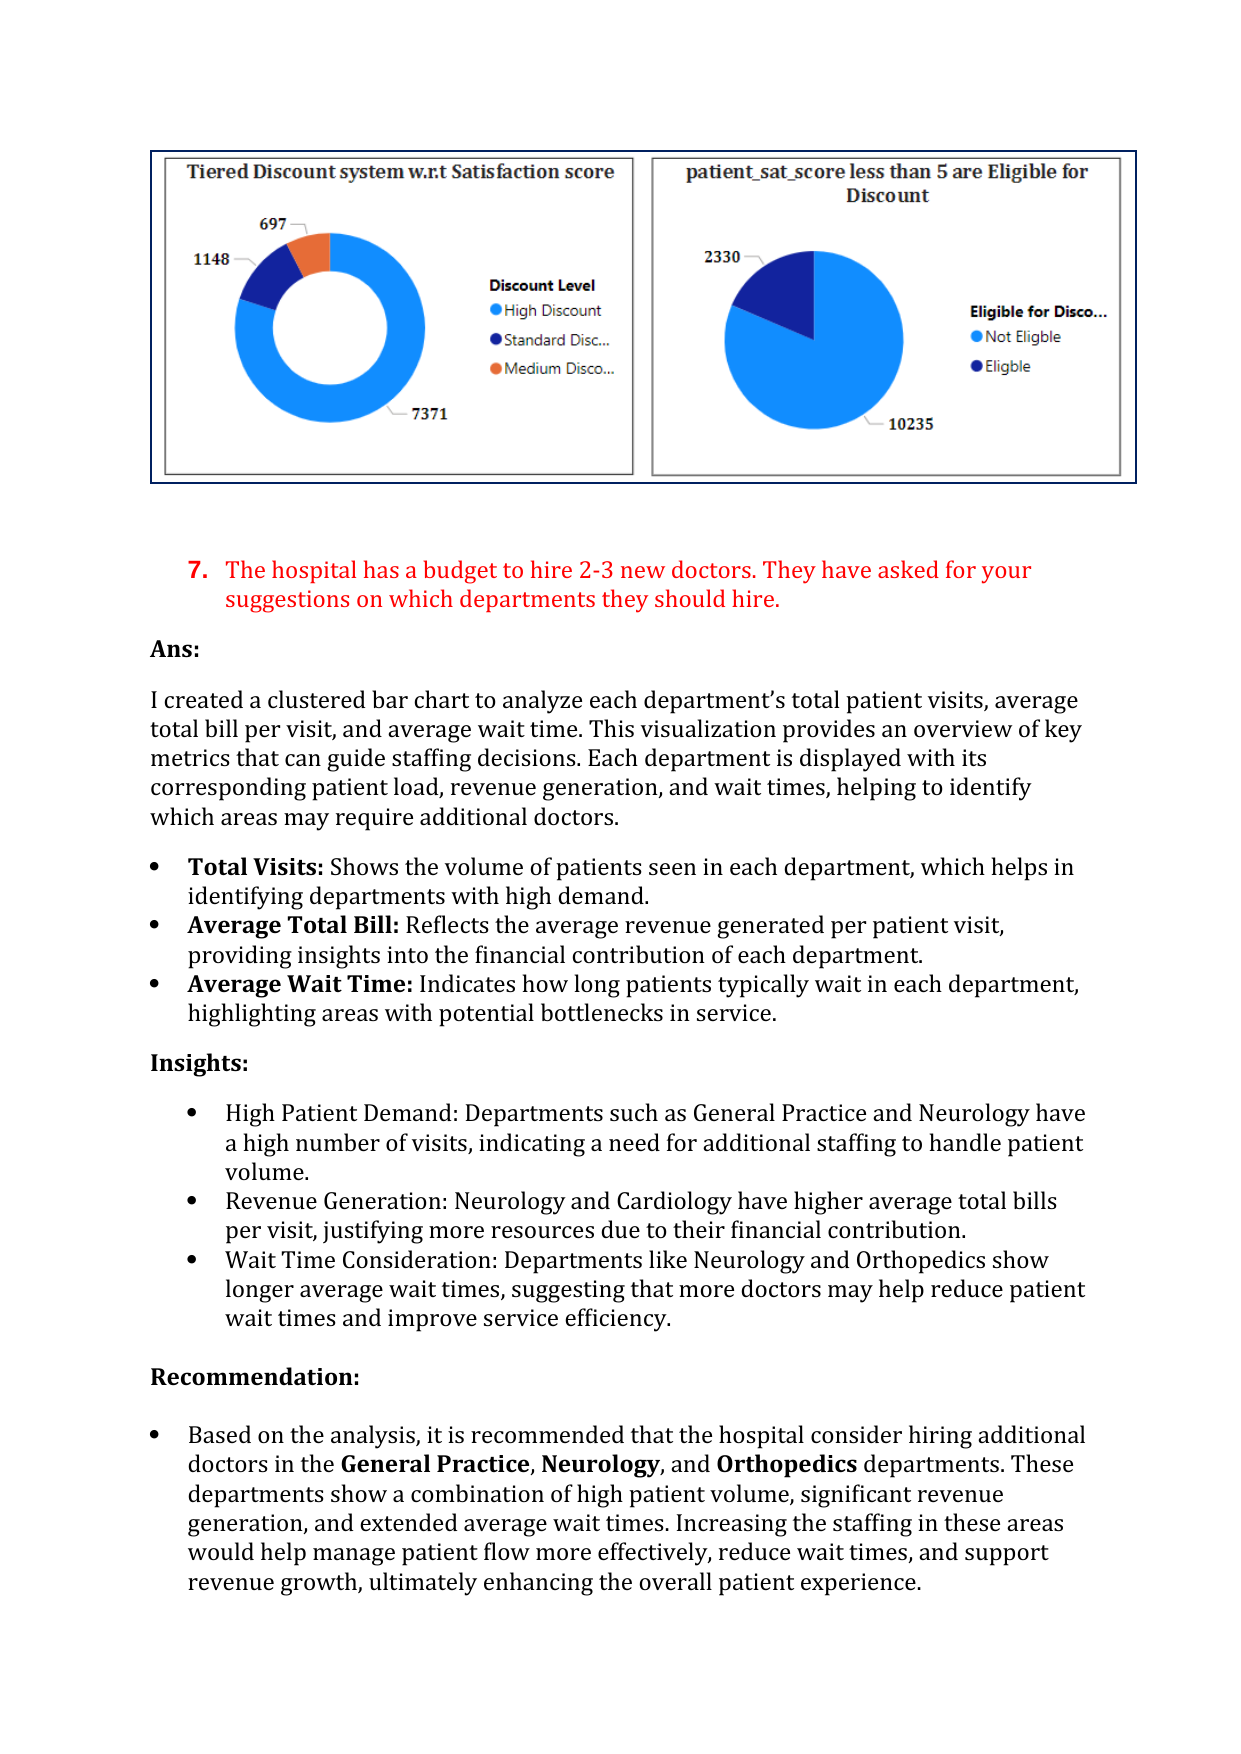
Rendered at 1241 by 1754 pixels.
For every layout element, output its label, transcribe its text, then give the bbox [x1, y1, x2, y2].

text I created a clustered bar chart to analyze each department’s total patient visits, average total bill per visit, and average wait time. This visualization provides an overview of key metrics that can guide staffing decisions. Each department is displayed with its corresponding patient load, revenue generation, and wait times, helping to identify which areas may require additional doctors. [150, 684, 1090, 831]
list Average Wait Time: Indicates how long patients typically wait in each department, highlighting areas with potential bottlenecks in service. [150, 968, 1090, 1027]
list Average Total Bill: Reflects the average revenue generated per patient visit, providing insights into the financial contribution of each department. [150, 910, 1090, 968]
list Revenue Generation: Neurology and Cardiology have higher average total bills per visit, justifying more resources due to their financial contribution. [187, 1186, 1090, 1244]
list The hospital has a budget to hire 2-3 new doctors. They have asked for your suggestions on which departments they should hire. [187, 555, 1090, 613]
list Wait Time Consideration: Departments like Neurology and Orthopedics show longer average wait times, suggesting that more doctors may help reduce patient wait times and improve service efficiency. [187, 1244, 1090, 1332]
text Recommendation: [150, 1361, 1090, 1391]
list Based on the analysis, it is recommended that the hospital consider hiring additional doctors in the General Practice, Neurology, and Orthopedics departments. These departments show a combination of high patient volume, significant revenue generation, and extended average wait times. Increasing the staffing in these areas would help manage patient flow more effectively, reduce wait times, and support revenue growth, ultimately enhancing the overall patient experience. [150, 1420, 1090, 1595]
text Insights: [150, 1048, 1090, 1077]
list Total Visits: Shows the volume of patients seen in each department, which helps in identifying departments with high demand. [150, 851, 1090, 910]
list High Patient Demand: Departments such as General Practice and Neurology have a high number of visits, indicating a need for additional staffing to handle patient volume. [187, 1098, 1090, 1186]
text Ans: [150, 634, 1090, 663]
picture [152, 152, 1135, 482]
